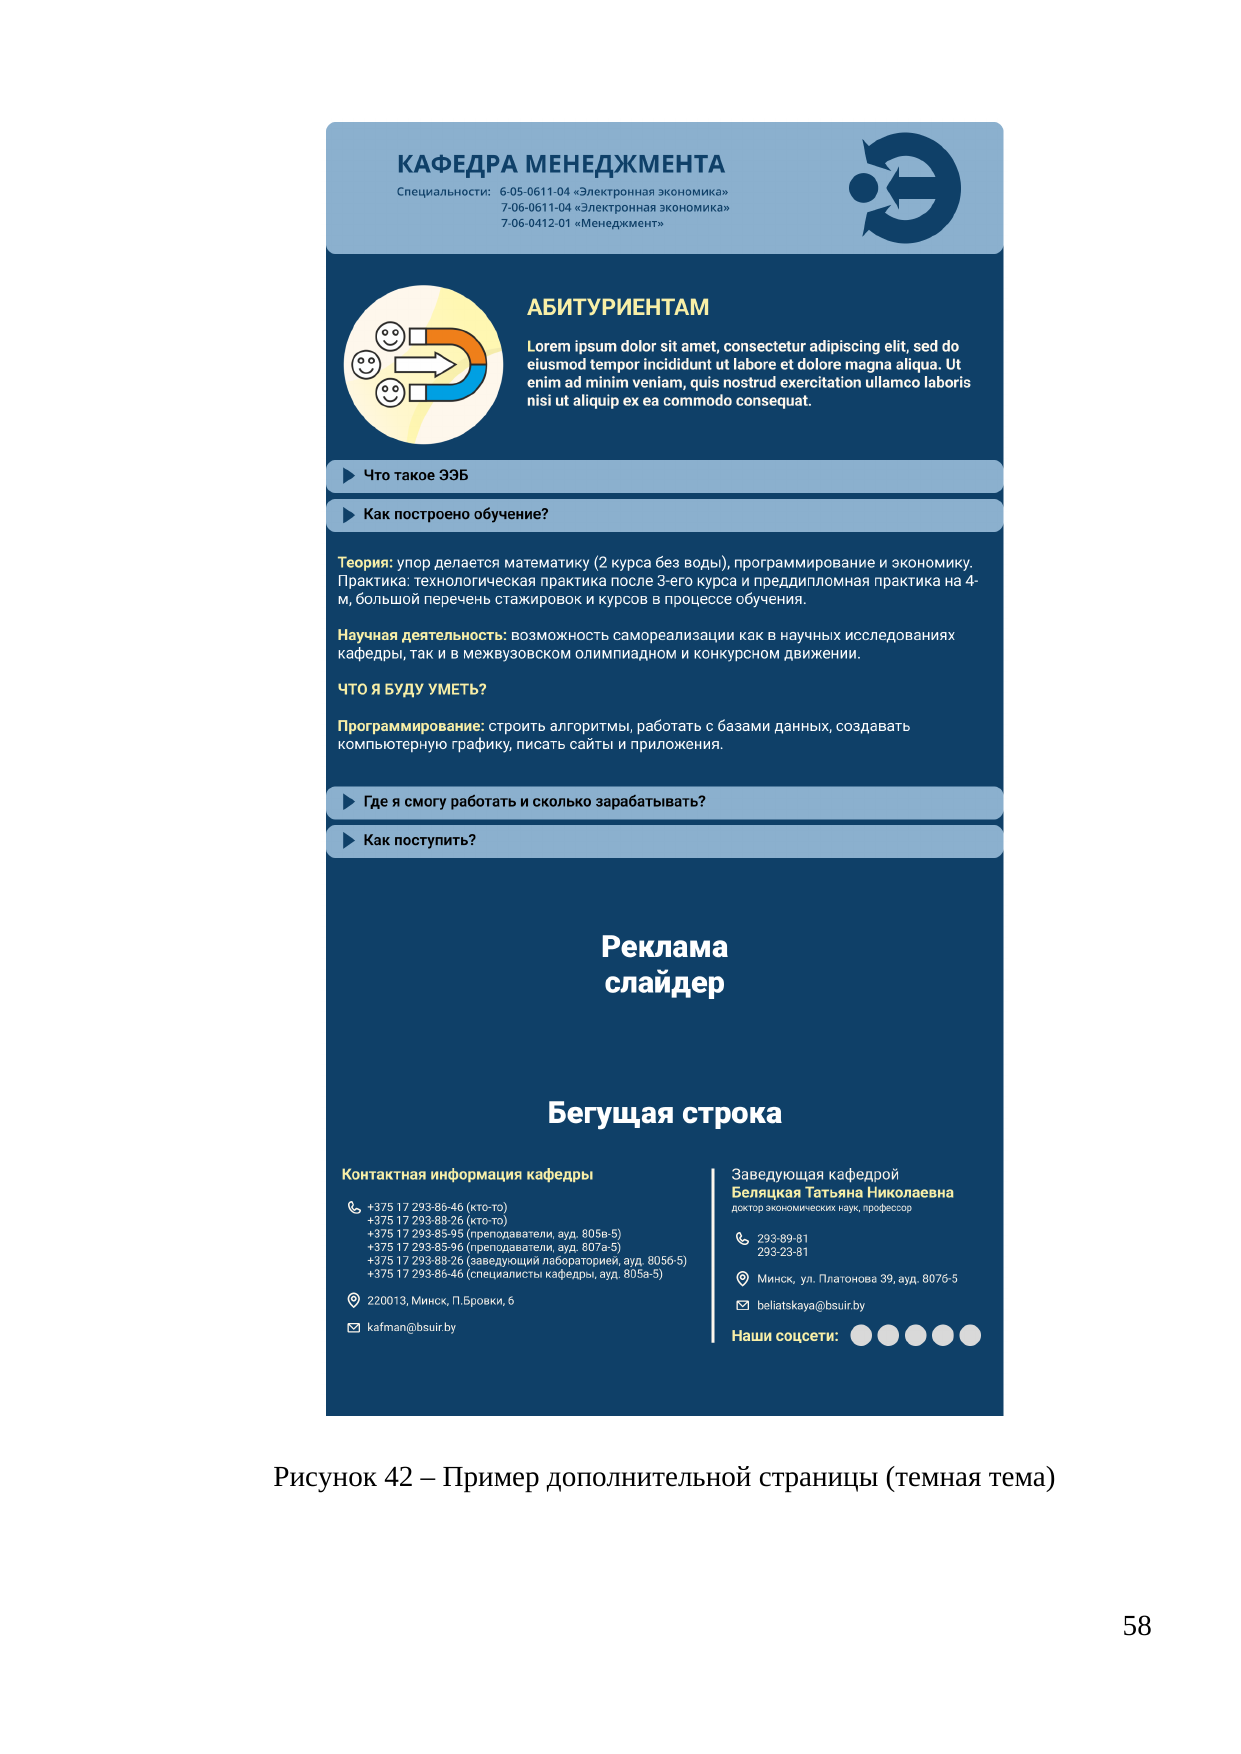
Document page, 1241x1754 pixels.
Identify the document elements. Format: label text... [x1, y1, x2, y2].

text Рисунок 42 – Пример дополнительной страницы (темная тема) [177, 1459, 1152, 1493]
picture [320, 118, 1009, 1416]
